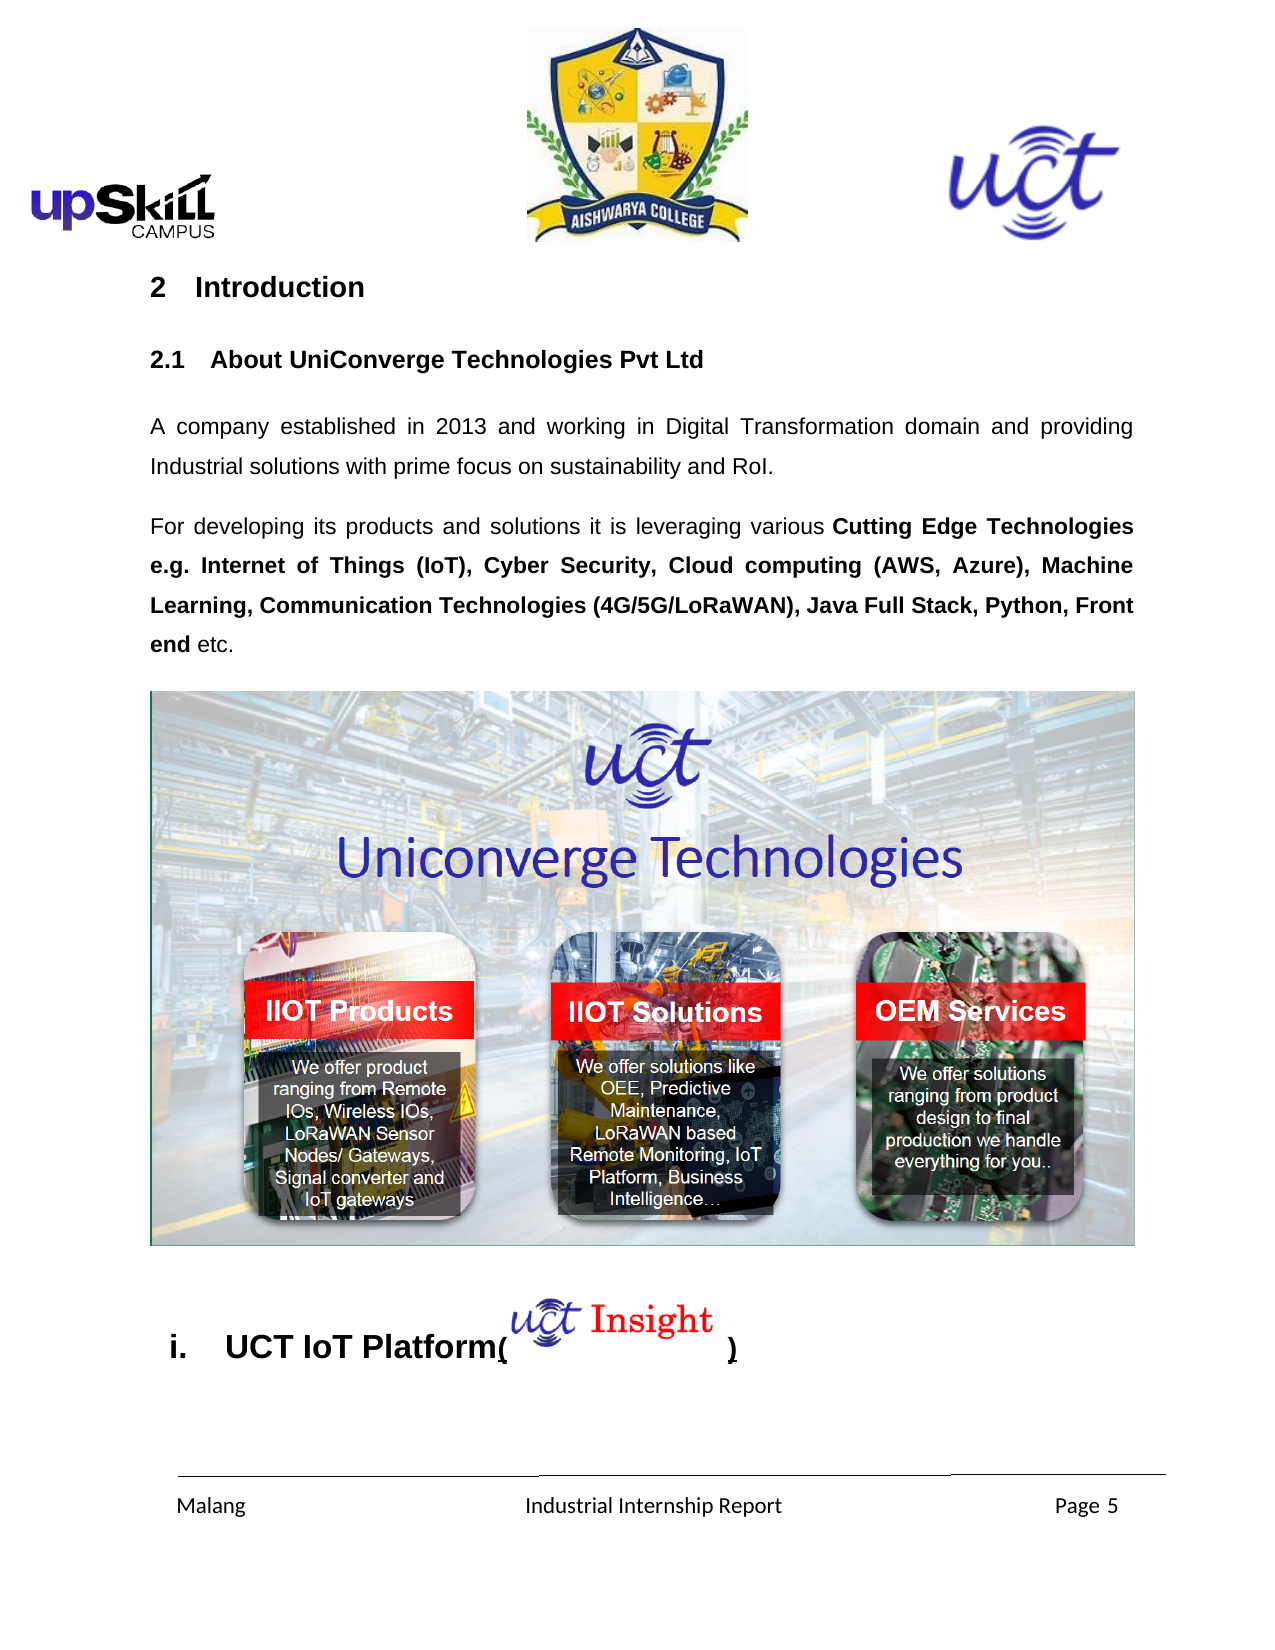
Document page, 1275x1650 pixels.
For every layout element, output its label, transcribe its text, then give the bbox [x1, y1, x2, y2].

picture [527, 28, 748, 242]
list UCT IoT Platform() [187, 1280, 1134, 1366]
picture [946, 116, 1125, 242]
text A company established in 2013 and working in Digital Transformation domain and providing Industrial solutions with prime focus on sustainability and RoI. [150, 413, 1134, 479]
picture [506, 1280, 728, 1359]
subtitle About UniConverge Technologies Pvt Ltd [150, 345, 1134, 374]
picture [0, 162, 246, 242]
text For developing its products and solutions it is leveraging various Cutting Edge Technologies e.g. Internet of Things (IoT), Cyber Security, Cloud computing (AWS, Azure), Machine Learning, Communication Technologies (4G/5G/LoRaWAN), Java Full Stack, Python, Front end etc. [150, 513, 1134, 658]
picture [150, 691, 1135, 1246]
subtitle Introduction [150, 270, 1134, 303]
